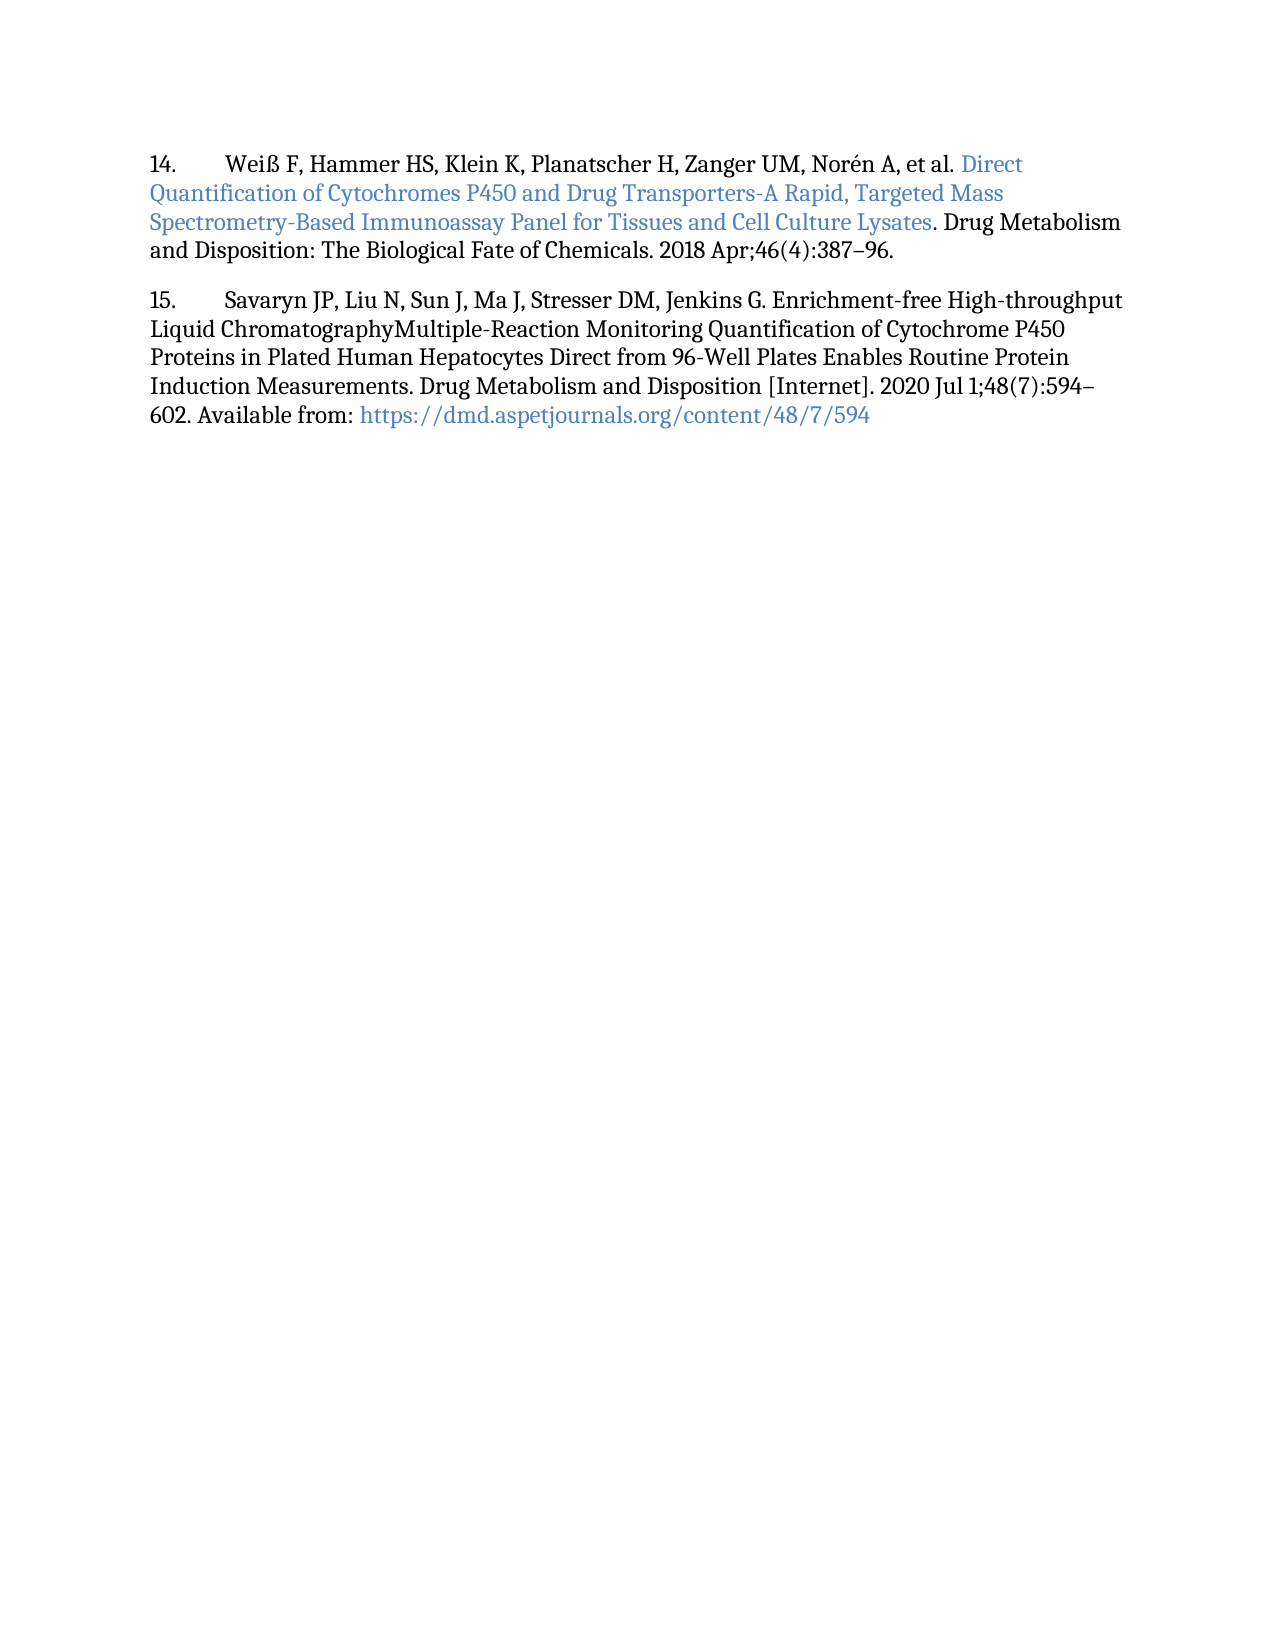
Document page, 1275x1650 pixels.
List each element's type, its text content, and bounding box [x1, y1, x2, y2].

text 15. Savaryn JP, Liu N, Sun J, Ma J, Stresser DM, Jenkins G. Enrichment-free High-throughput Liquid ChromatographyMultiple-Reaction Monitoring Quantification of Cytochrome P450 Proteins in Plated Human Hepatocytes Direct from 96-Well Plates Enables Routine Protein Induction Measurements. Drug Metabolism and Disposition [Internet]. 2020 Jul 1;48(7):594–602. Available from: https://dmd.aspetjournals.org/content/48/7/594 [150, 286, 1125, 429]
text 14. Weiß F, Hammer HS, Klein K, Planatscher H, Zanger UM, Norén A, et al. Direct Quantification of Cytochromes P450 and Drug Transporters-A Rapid, Targeted Mass Spectrometry-Based Immunoassay Panel for Tissues and Cell Culture Lysates. Drug Metabolism and Disposition: The Biological Fate of Chemicals. 2018 Apr;46(4):387–96. [150, 150, 1125, 265]
